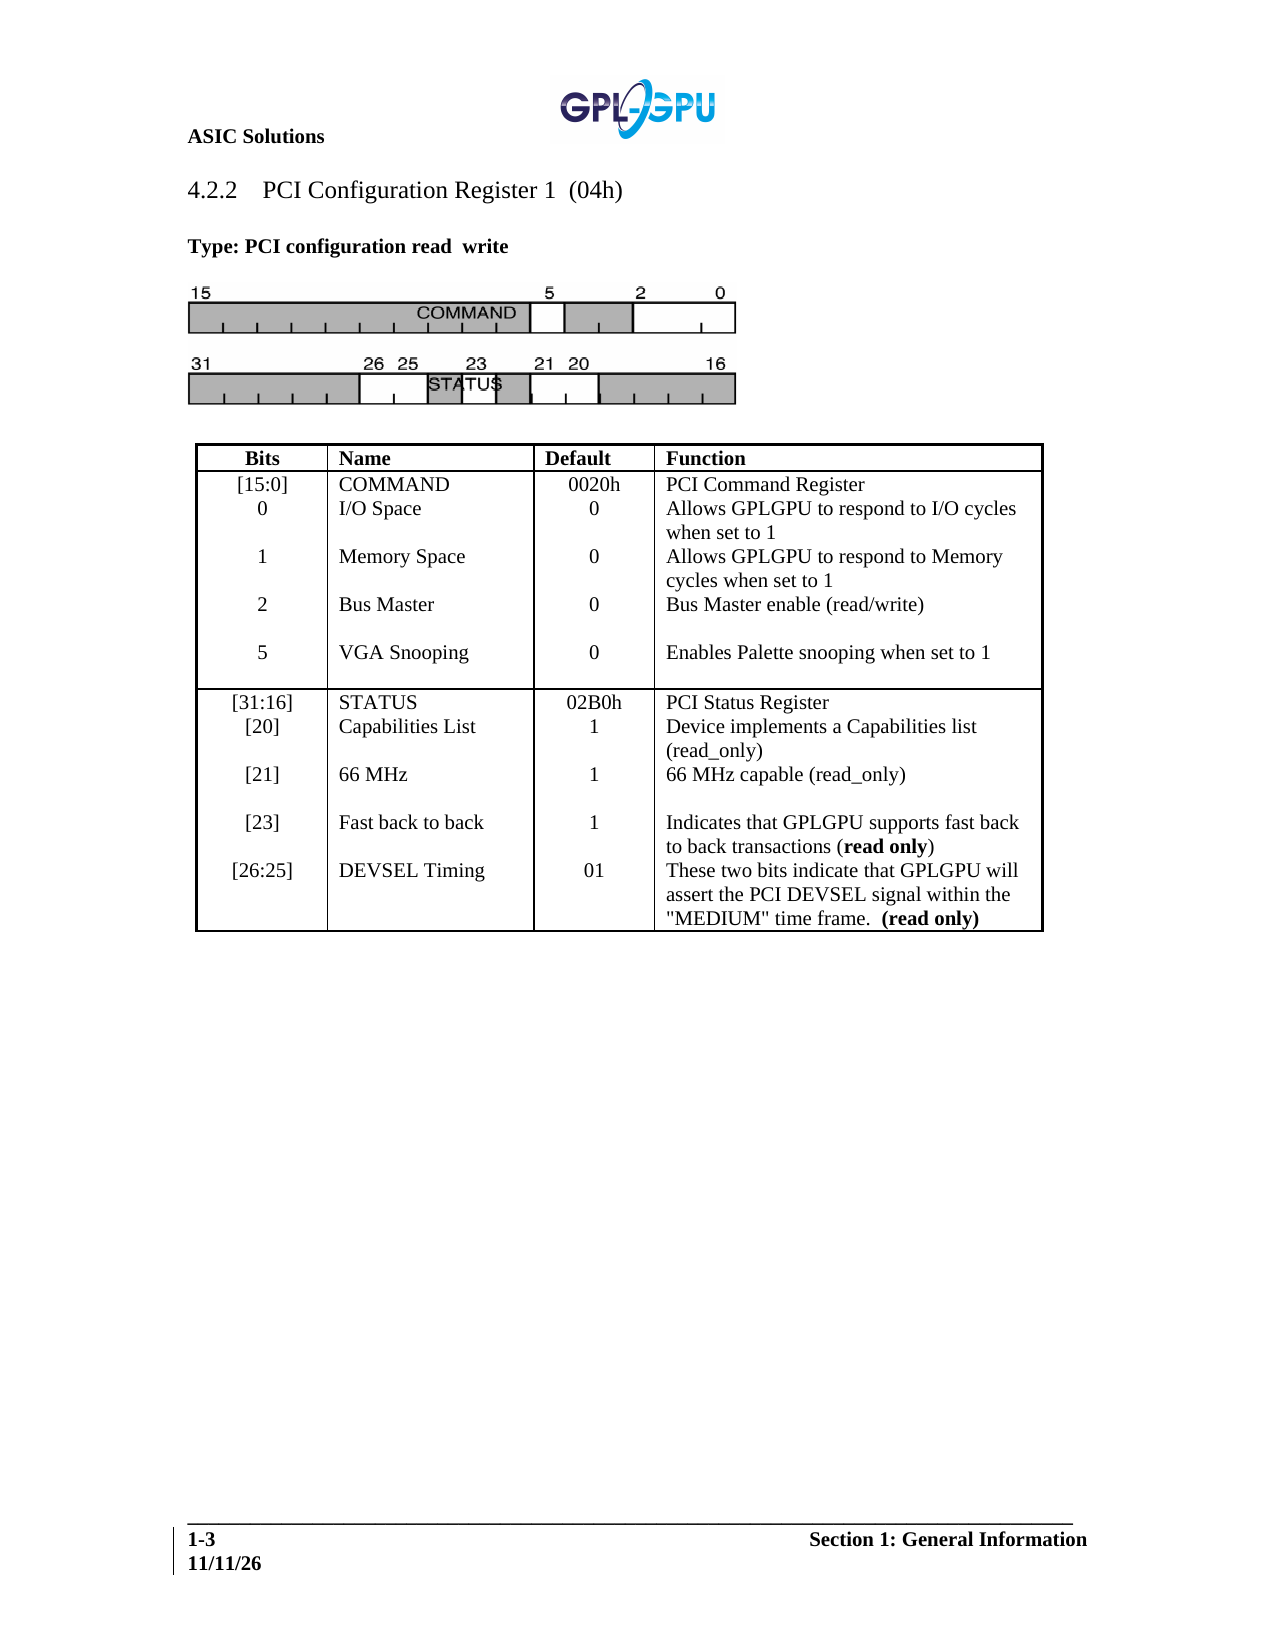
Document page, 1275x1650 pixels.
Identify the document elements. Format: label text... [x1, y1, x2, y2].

text Type: PCI configuration read write [187, 234, 1087, 258]
table_cell COMMAND I/O Space Memory Space Bus Master VGA Snooping [328, 472, 533, 688]
table_cell PCI Status Register Device implements a Capabilities list (read_only) 66 MHz capable (read_only) Indicates that GPLGPU supports fast back to back transactions (read only) These two bits indicate that GPLGPU will assert the PCI DEVSEL signal within the "MEDIUM" time frame. (read only) [655, 690, 1041, 930]
table_cell STATUS Capabilities List 66 MHz Fast back to back DEVSEL Timing [328, 690, 533, 930]
subtitle 4.2.2 PCI Configuration Register 1 (04h) [187, 175, 1087, 204]
table_header Name [328, 446, 533, 470]
table_header Default [535, 446, 654, 470]
picture [550, 75, 725, 144]
table_cell 0020h 0 0 0 0 [535, 472, 654, 688]
table_cell 02B0h 1 1 1 01 [535, 690, 654, 930]
table_cell [31:16] [20] [21] [23] [26:25] [198, 690, 327, 930]
table_header Bits [198, 446, 327, 470]
table_header Function [655, 446, 1041, 470]
table_cell [15:0] 0 1 2 5 [198, 472, 327, 688]
table_cell PCI Command Register Allows GPLGPU to respond to I/O cycles when set to 1 Allows GPLGPU to respond to Memory cycles when set to 1 Bus Master enable (read/write) Enables Palette snooping when set to 1 [655, 472, 1041, 688]
